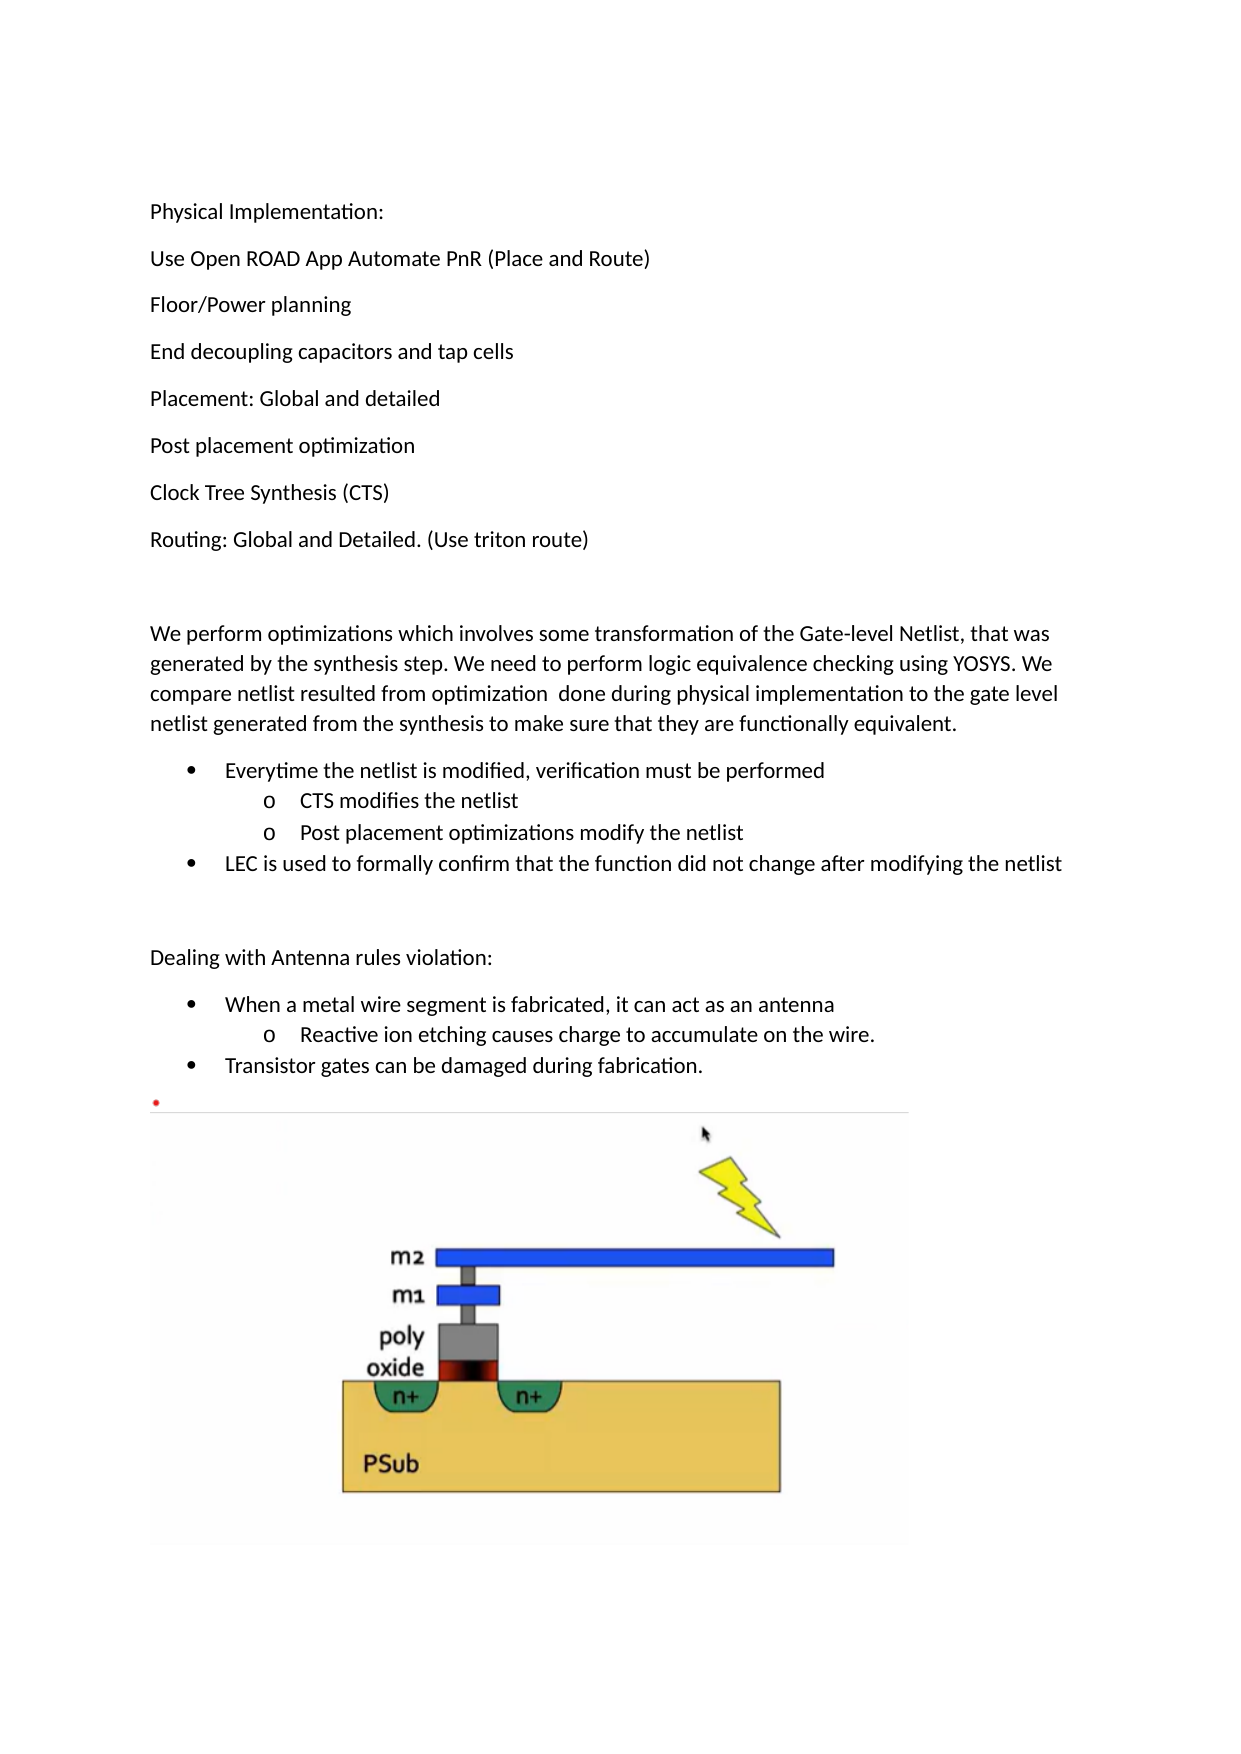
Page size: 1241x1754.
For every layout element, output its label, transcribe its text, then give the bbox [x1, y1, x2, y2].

list Post placement optimizations modify the netlist [262, 818, 1090, 847]
list When a metal wire segment is fabricated, it can act as an antenna [187, 990, 1090, 1018]
text Placement: Global and detailed [150, 384, 1090, 412]
text Physical Implementation: [150, 197, 1090, 225]
list LEC is used to formally confirm that the function did not change after modifying the netlist [187, 849, 1090, 877]
text End decoupling capacitors and tap cells [150, 337, 1090, 366]
text Floor/Power planning [150, 291, 1090, 319]
text Use Open ROAD App Automate PnR (Place and Route) [150, 244, 1090, 272]
list Everytime the netlist is modified, verification must be performed [187, 756, 1090, 784]
list Transistor gates can be damaged during fabrication. [187, 1052, 1090, 1080]
picture [150, 1098, 909, 1545]
list Reactive ion etching causes charge to accumulate on the wire. [262, 1020, 1090, 1049]
text Routing: Global and Detailed. (Use triton route) [150, 525, 1090, 553]
text We perform optimizations which involves some transformation of the Gate-level Netlist, that was generated by the synthesis step. We need to perform logic equivalence checking using YOSYS. We compare netlist resulted from optimization done during physical implementation to the gate level netlist generated from the synthesis to make sure that they are functionally equivalent. [150, 619, 1090, 737]
text Post placement optimization [150, 431, 1090, 459]
text Dealing with Antenna rules violation: [150, 943, 1090, 971]
list CTS modifies the netlist [262, 786, 1090, 816]
text Clock Tree Synthesis (CTS) [150, 478, 1090, 506]
